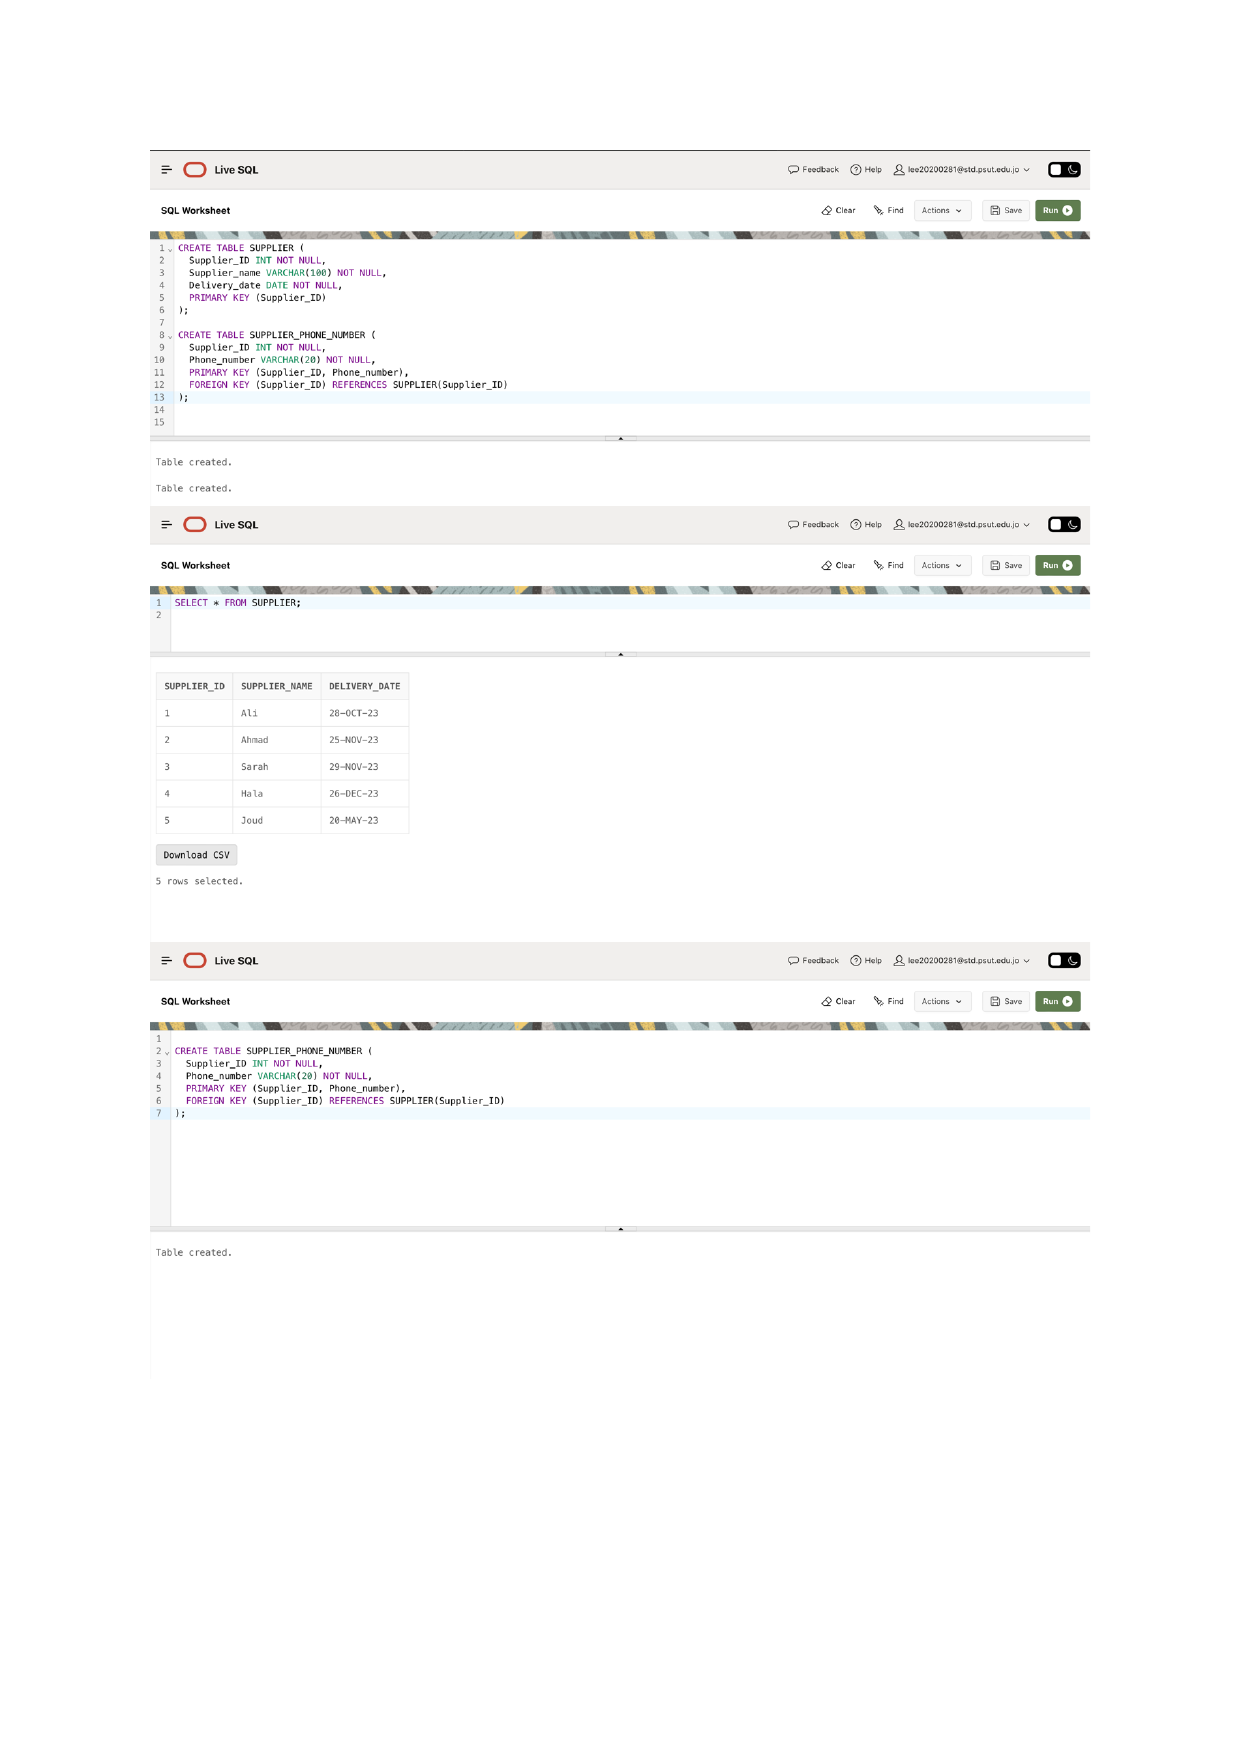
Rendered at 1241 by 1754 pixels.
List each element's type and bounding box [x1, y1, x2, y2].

picture [150, 150, 1091, 1379]
